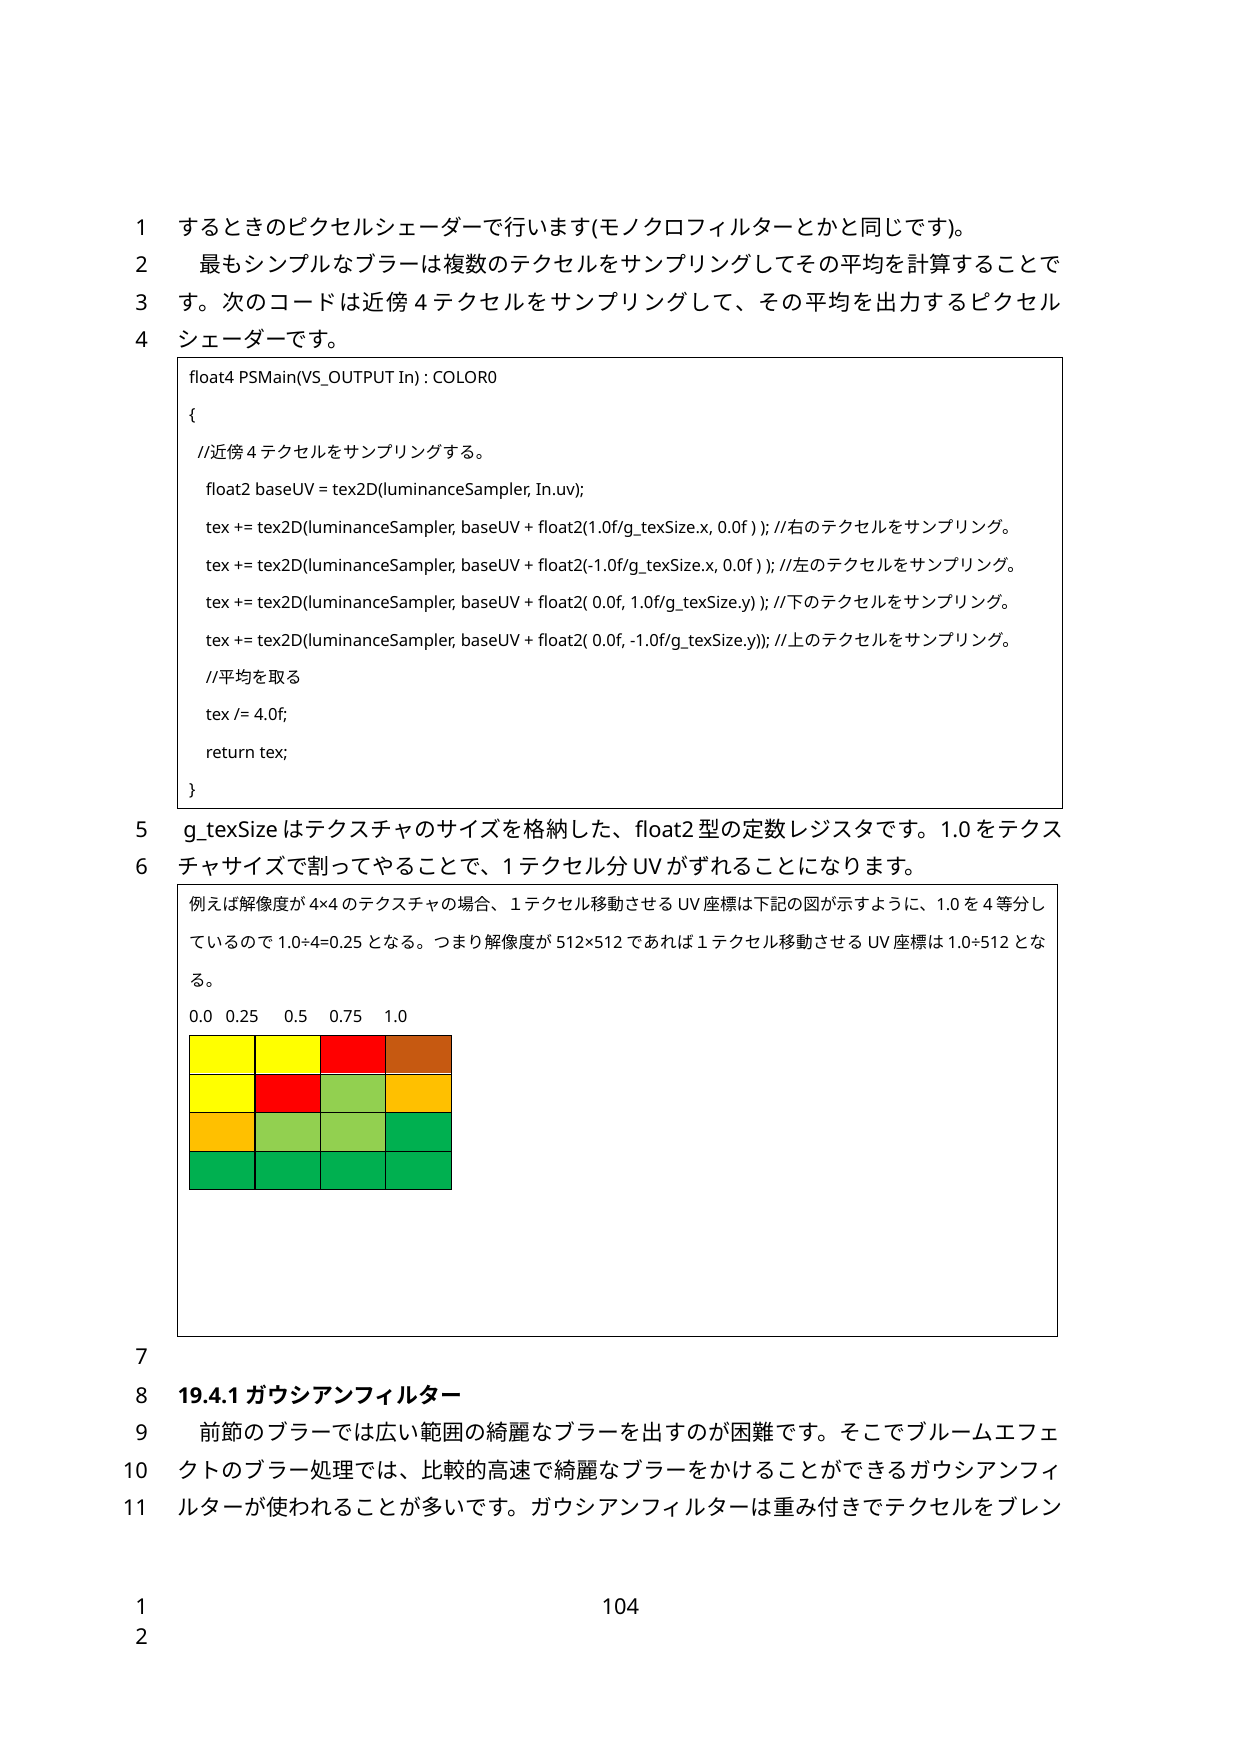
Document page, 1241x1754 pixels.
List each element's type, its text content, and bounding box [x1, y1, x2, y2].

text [177, 207, 1063, 244]
text 最もシンプルなブラーは複数のテクセルをサンプリングしてその平均を計算することです。次のコードは近傍4テクセルをサンプリングして、その平均を出力するピクセルシェーダーです。 [177, 244, 1063, 357]
table_header float4 PSMain(VS_OUTPUT In) : COLOR0 { //近傍4テクセルをサンプリングする。 float2 baseUV = tex2D(luminanceSampler, In.uv); tex += tex2D(luminanceSampler, baseUV + float2(1.0f/g_texSize.x, 0.0f ) ); //右のテクセルをサンプリング。 tex += tex2D(luminanceSampler, baseUV + float2(-1.0f/g_texSize.x, 0.0f ) ); //左のテクセルをサンプリング。 tex += tex2D(luminanceSampler, baseUV + float2( 0.0f, 1.0f/g_texSize.y) ); //下のテクセルをサンプリング。 tex += tex2D(luminanceSampler, baseUV + float2( 0.0f, -1.0f/g_texSize.y)); //上のテクセルをサンプリング。 //平均を取る tex /= 4.0f; return tex; } [178, 358, 1062, 808]
text 19.4.1 ガウシアンフィルター [177, 1375, 1063, 1412]
text g_texSizeはテクスチャのサイズを格納した、float2型の定数レジスタです。1.0をテクスチャサイズで割ってやることで、1テクセル分UVがずれることになります。 [177, 809, 1063, 884]
table_header 例えば解像度が4×4のテクスチャの場合、１テクセル移動させるUV座標は下記の図が示すように、1.0を4等分しているので1.0÷4=0.25となる。つまり解像度が512×512であれば１テクセル移動させるUV座標は1.0÷512となる。 0.0 0.25 0.5 0.75 1.0 [178, 885, 1057, 1336]
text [177, 1412, 1063, 1525]
